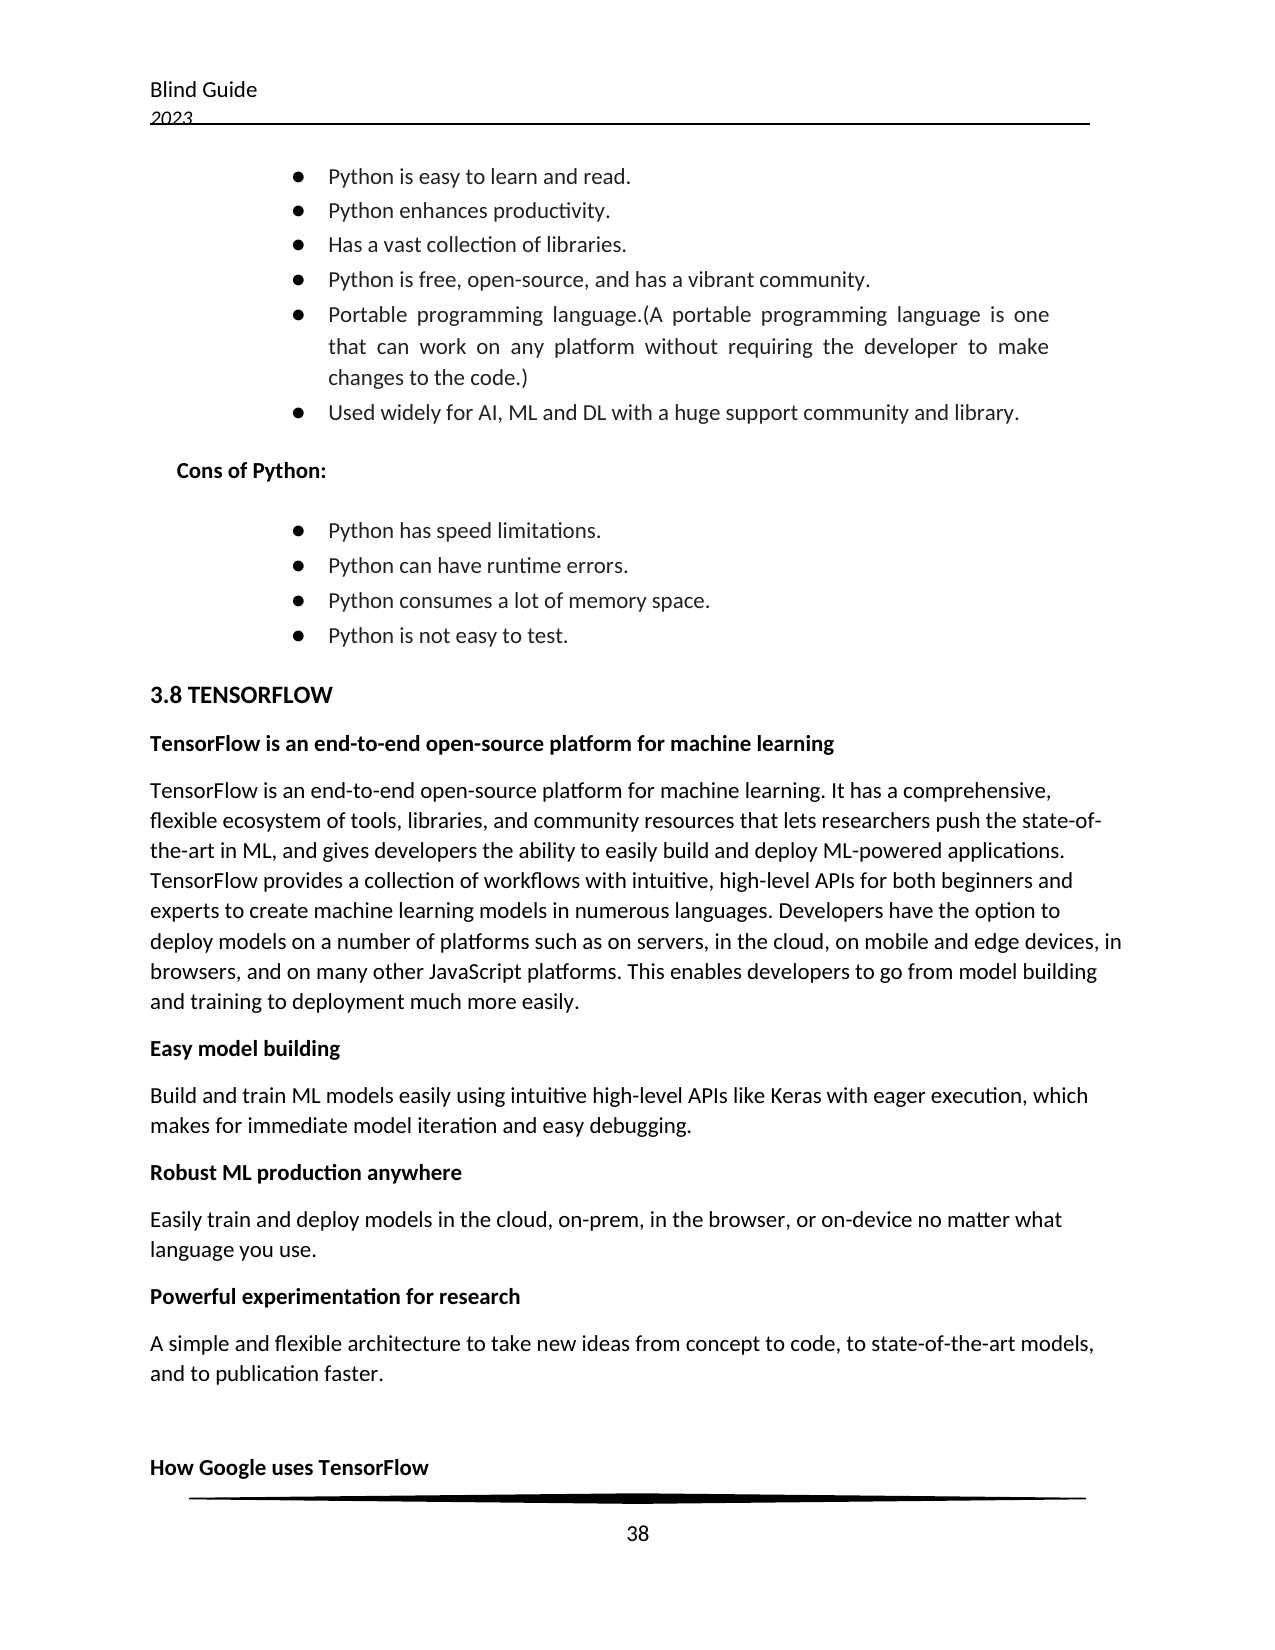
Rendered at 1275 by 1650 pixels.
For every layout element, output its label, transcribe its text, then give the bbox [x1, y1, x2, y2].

list Portable programming language.(A portable programming language is one that can work on any platform without requiring the developer to make changes to the code.) [291, 299, 1051, 391]
list Python is not easy to test. [291, 620, 1051, 649]
text A simple and flexible architecture to take new ideas from concept to code, to state-of-the-art models, and to publication faster. [150, 1329, 1125, 1387]
text TensorFlow is an end-to-end open-source platform for machine learning [150, 729, 1125, 757]
list Has a vast collection of libraries. [291, 229, 1051, 258]
text Easily train and deploy models in the cloud, on-prem, in the browser, or on-device no matter what language you use. [150, 1205, 1125, 1263]
text Powerful experimentation for research [150, 1282, 1125, 1310]
text Robust ML production anywhere [150, 1158, 1125, 1186]
list Python is free, open-source, and has a vibrant community. [291, 264, 1051, 293]
text How Google uses TensorFlow [150, 1453, 1125, 1481]
list Python can have runtime errors. [291, 550, 1051, 579]
list Used widely for AI, ML and DL with a huge support community and library. [291, 397, 1051, 426]
list Python is easy to learn and read. [291, 161, 1051, 190]
text Cons of Python: [177, 457, 1125, 484]
text TensorFlow is an end-to-end open-source platform for machine learning. It has a comprehensive, flexible ecosystem of tools, libraries, and community resources that lets researchers push the state-of-the-art in ML, and gives developers the ability to easily build and deploy ML-powered applications. TensorFlow provides a collection of workflows with intuitive, high-level APIs for both beginners and experts to create machine learning models in numerous languages. Developers have the option to deploy models on a number of platforms such as on servers, in the cloud, on mobile and edge devices, in browsers, and on many other JavaScript platforms. This enables developers to go from model building and training to deployment much more easily. [150, 776, 1125, 1015]
text Build and train ML models easily using intuitive high-level APIs like Keras with eager execution, which makes for immediate model iteration and easy debugging. [150, 1081, 1125, 1139]
list Python enhances productivity. [291, 195, 1051, 224]
list Python has speed limitations. [291, 515, 1051, 544]
list Python consumes a lot of memory space. [291, 585, 1051, 614]
text 3.8 TENSORFLOW [150, 679, 1125, 710]
text Easy model building [150, 1034, 1125, 1062]
